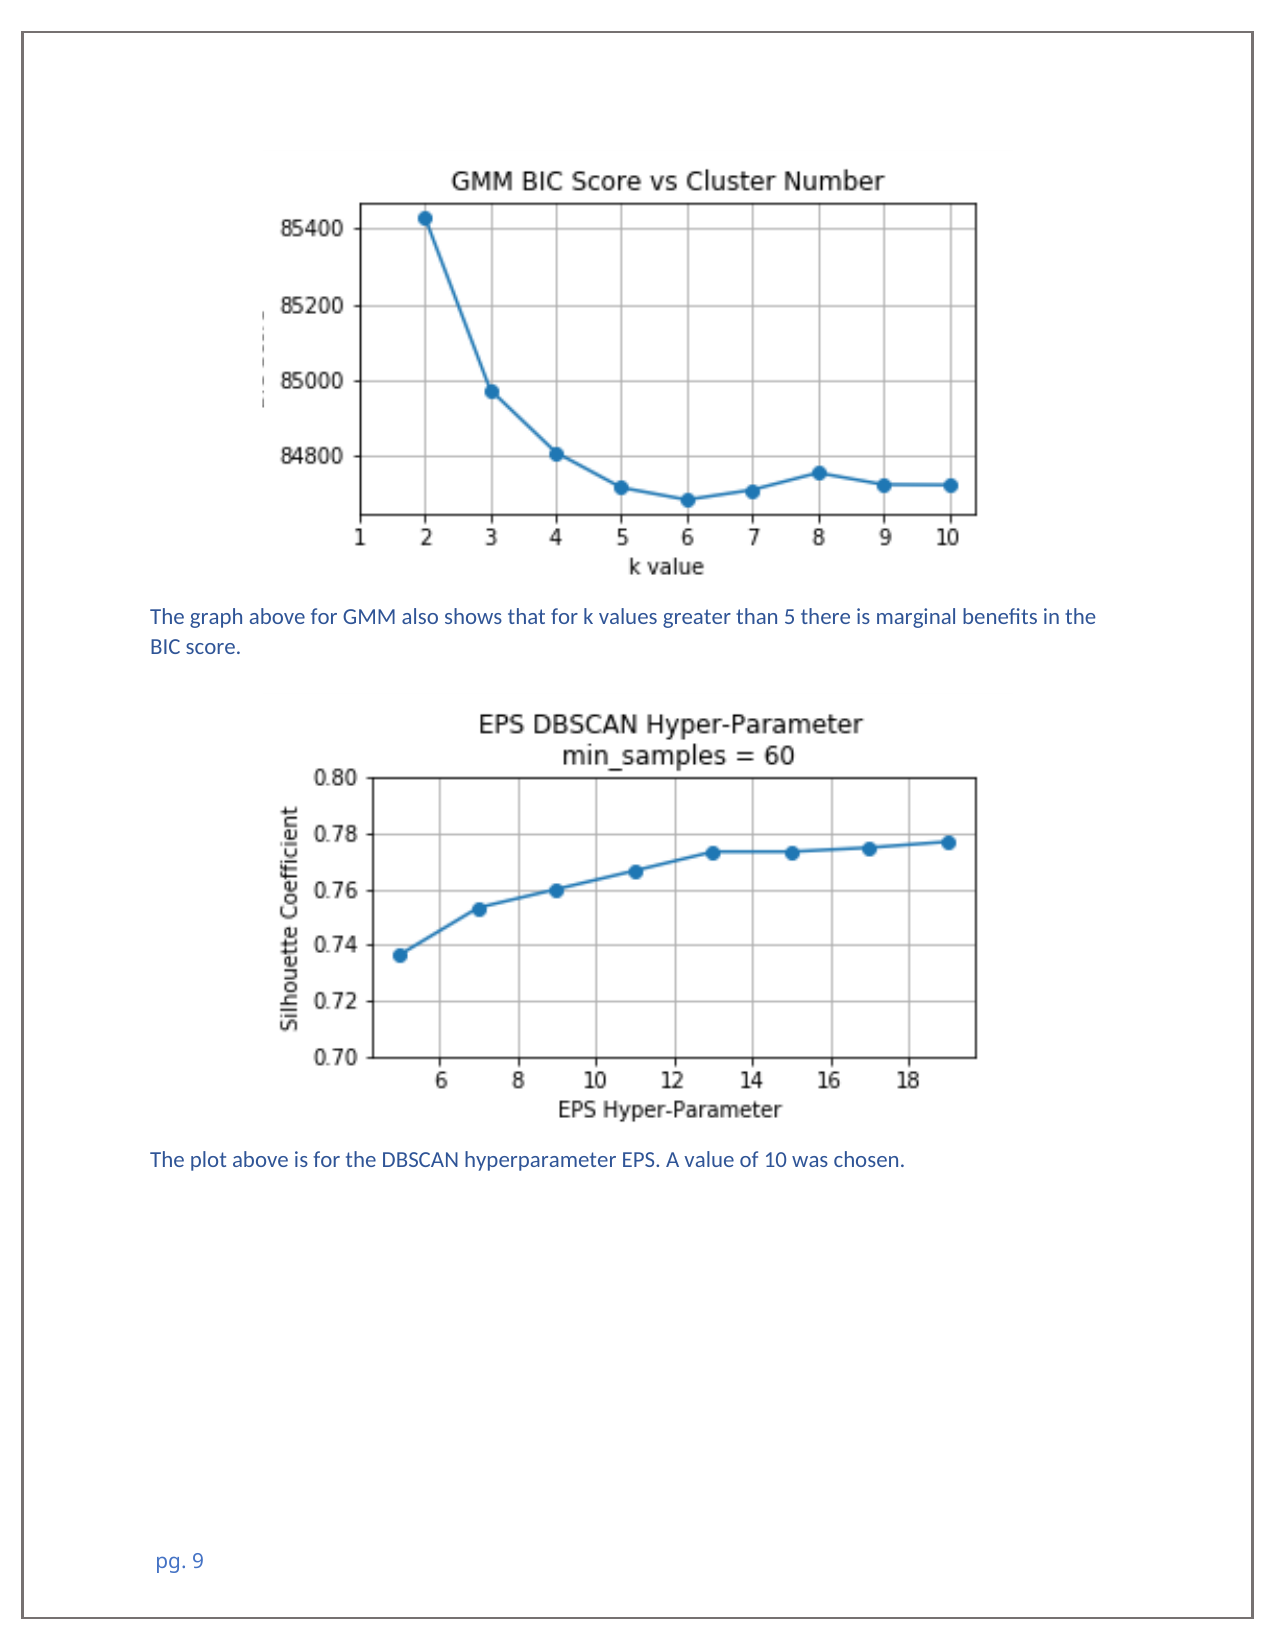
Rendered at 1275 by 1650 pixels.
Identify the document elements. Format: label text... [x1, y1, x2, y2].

picture [262, 692, 1013, 1143]
text The plot above is for the DBSCAN hyperparameter EPS. A value of 10 was chosen. [150, 1145, 1125, 1173]
picture [262, 150, 1013, 600]
text The graph above for GMM also shows that for k values greater than 5 there is marginal benefits in the BIC score. [150, 602, 1125, 660]
